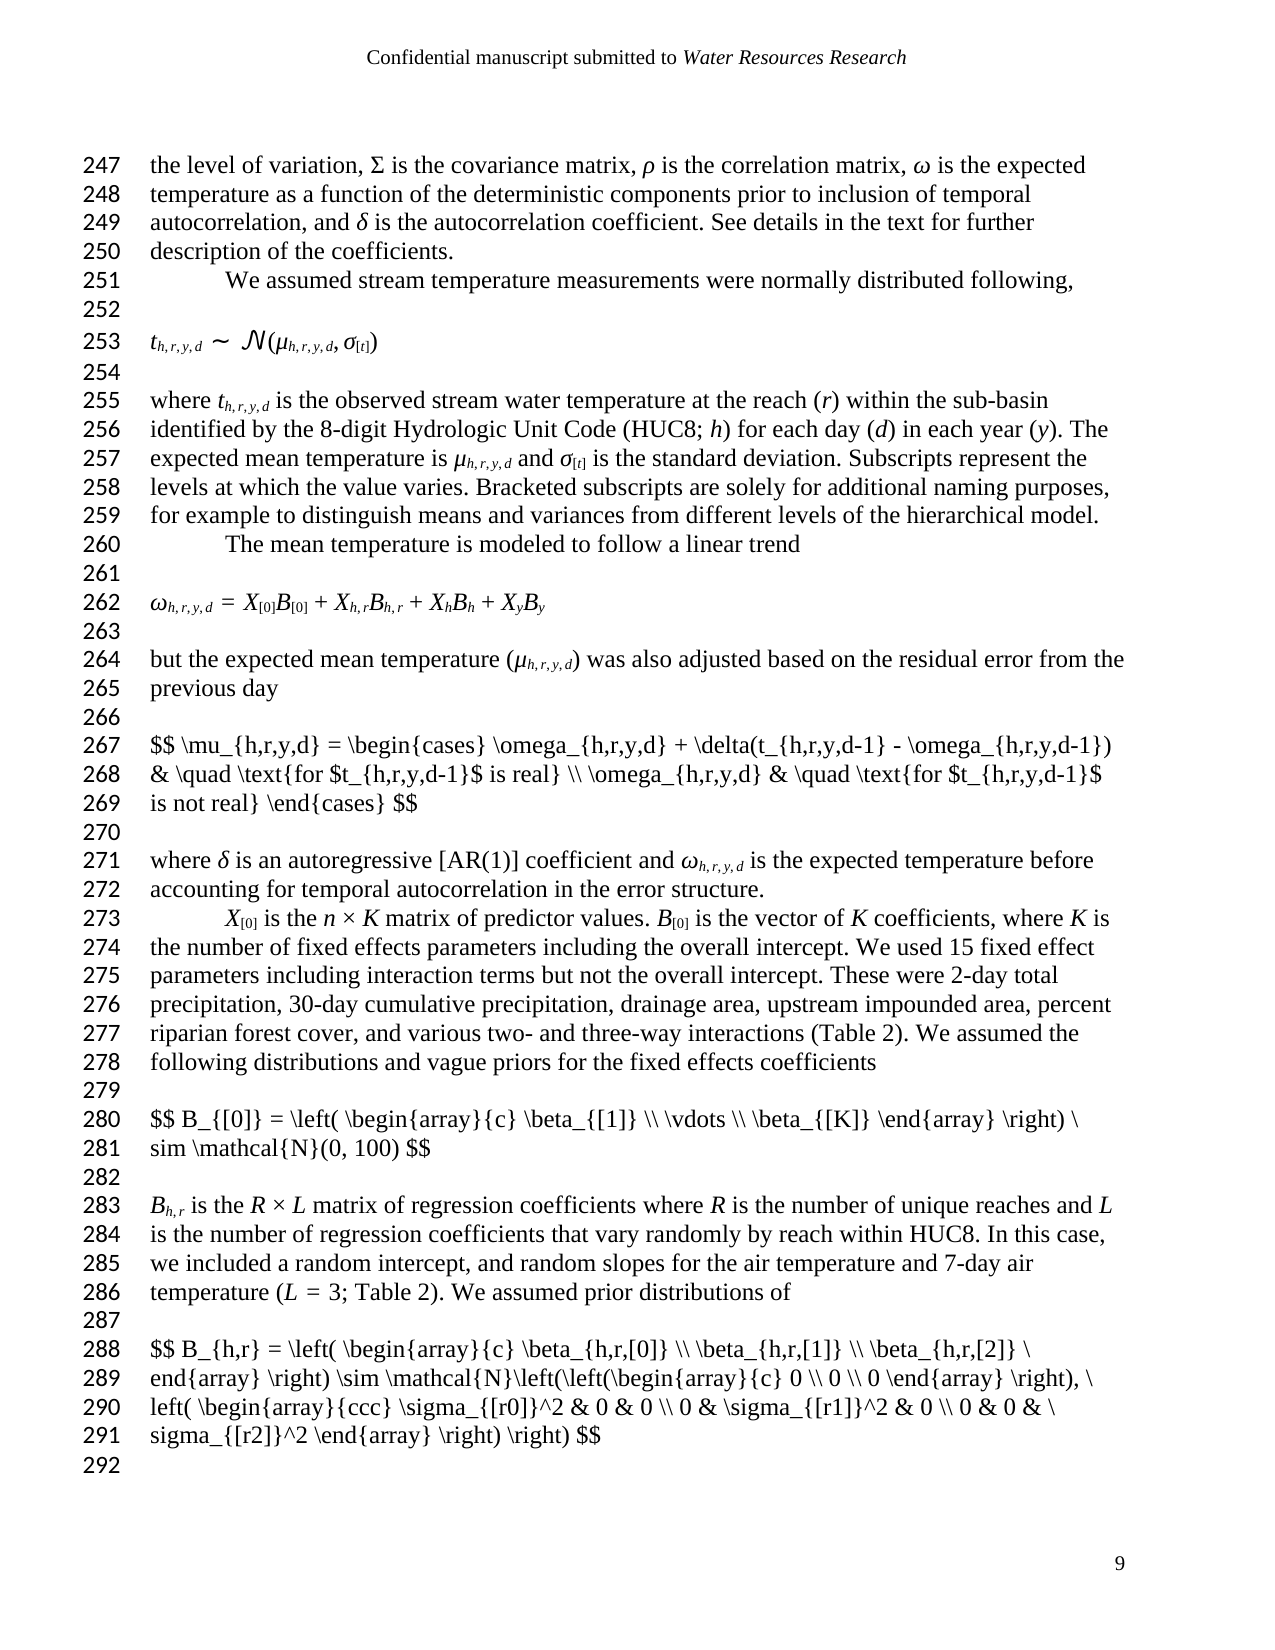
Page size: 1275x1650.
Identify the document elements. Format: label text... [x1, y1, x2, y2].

text but the expected mean temperature (μh, r, y, d) was also adjusted based on the residual error from the previous day [150, 644, 1125, 702]
text Bh, r is the R × L matrix of regression coefficients where R is the number of unique reaches and L is the number of regression coefficients that vary randomly by reach within HUC8. In this case, we included a random intercept, and random slopes for the air temperature and 7-day air temperature (L = 3; Table 2). We assumed prior distributions of [150, 1190, 1125, 1305]
text th, r, y, d ∼ 𝒩(μh, r, y, d, σ[t]) [150, 294, 1125, 357]
text The mean temperature is modeled to follow a linear trend [150, 529, 1125, 558]
text where th, r, y, d is the observed stream water temperature at the reach (r) within the sub-basin identified by the 8-digit Hydrologic Unit Code (HUC8; h) for each day (d) in each year (y). The expected mean temperature is μh, r, y, d and σ[t] is the standard deviation. Subscripts represent the levels at which the value varies. Bracketed subscripts are solely for additional naming purposes, for example to distinguish means and variances from different levels of the hierarchical model. [150, 385, 1125, 529]
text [150, 150, 1125, 265]
text $$ B_{h,r} = \left( \begin{array}{c} \beta_{h,r,[0]} \\ \beta_{h,r,[1]} \\ \beta_{h,r,[2]} \end{array} \right) \sim \mathcal{N}\left(\left(\begin{array}{c} 0 \\ 0 \\ 0 \end{array} \right), \left( \begin{array}{ccc} \sigma_{[r0]}^2 & 0 & 0 \\ 0 & \sigma_{[r1]}^2 & 0 \\ 0 & 0 & \sigma_{[r2]}^2 \end{array} \right) \right) $$ [150, 1305, 1125, 1449]
text X[0] is the n × K matrix of predictor values. B[0] is the vector of K coefficients, where K is the number of fixed effects parameters including the overall intercept. We used 15 fixed effect parameters including interaction terms but not the overall intercept. These were 2-day total precipitation, 30-day cumulative precipitation, drainage area, upstream impounded area, percent riparian forest cover, and various two- and three-way interactions (Table 2). We assumed the following distributions and vague priors for the fixed effects coefficients [150, 903, 1125, 1075]
text $$ B_{[0]} = \left( \begin{array}{c} \beta_{[1]} \\ \vdots \\ \beta_{[K]} \end{array} \right) \sim \mathcal{N}(0, 100) $$ [150, 1075, 1125, 1162]
text ωh, r, y, d = X[0]B[0] + Xh, rBh, r + XhBh + XyBy [150, 558, 1125, 615]
text $$ \mu_{h,r,y,d} = \begin{cases} \omega_{h,r,y,d} + \delta(t_{h,r,y,d-1} - \omega_{h,r,y,d-1}) & \quad \text{for $t_{h,r,y,d-1}$ is real} \\ \omega_{h,r,y,d} & \quad \text{for $t_{h,r,y,d-1}$ is not real} \end{cases} $$ [150, 702, 1125, 817]
text We assumed stream temperature measurements were normally distributed following, [150, 265, 1125, 294]
text where δ is an autoregressive [AR(1)] coefficient and ωh, r, y, d is the expected temperature before accounting for temporal autocorrelation in the error structure. [150, 845, 1125, 903]
